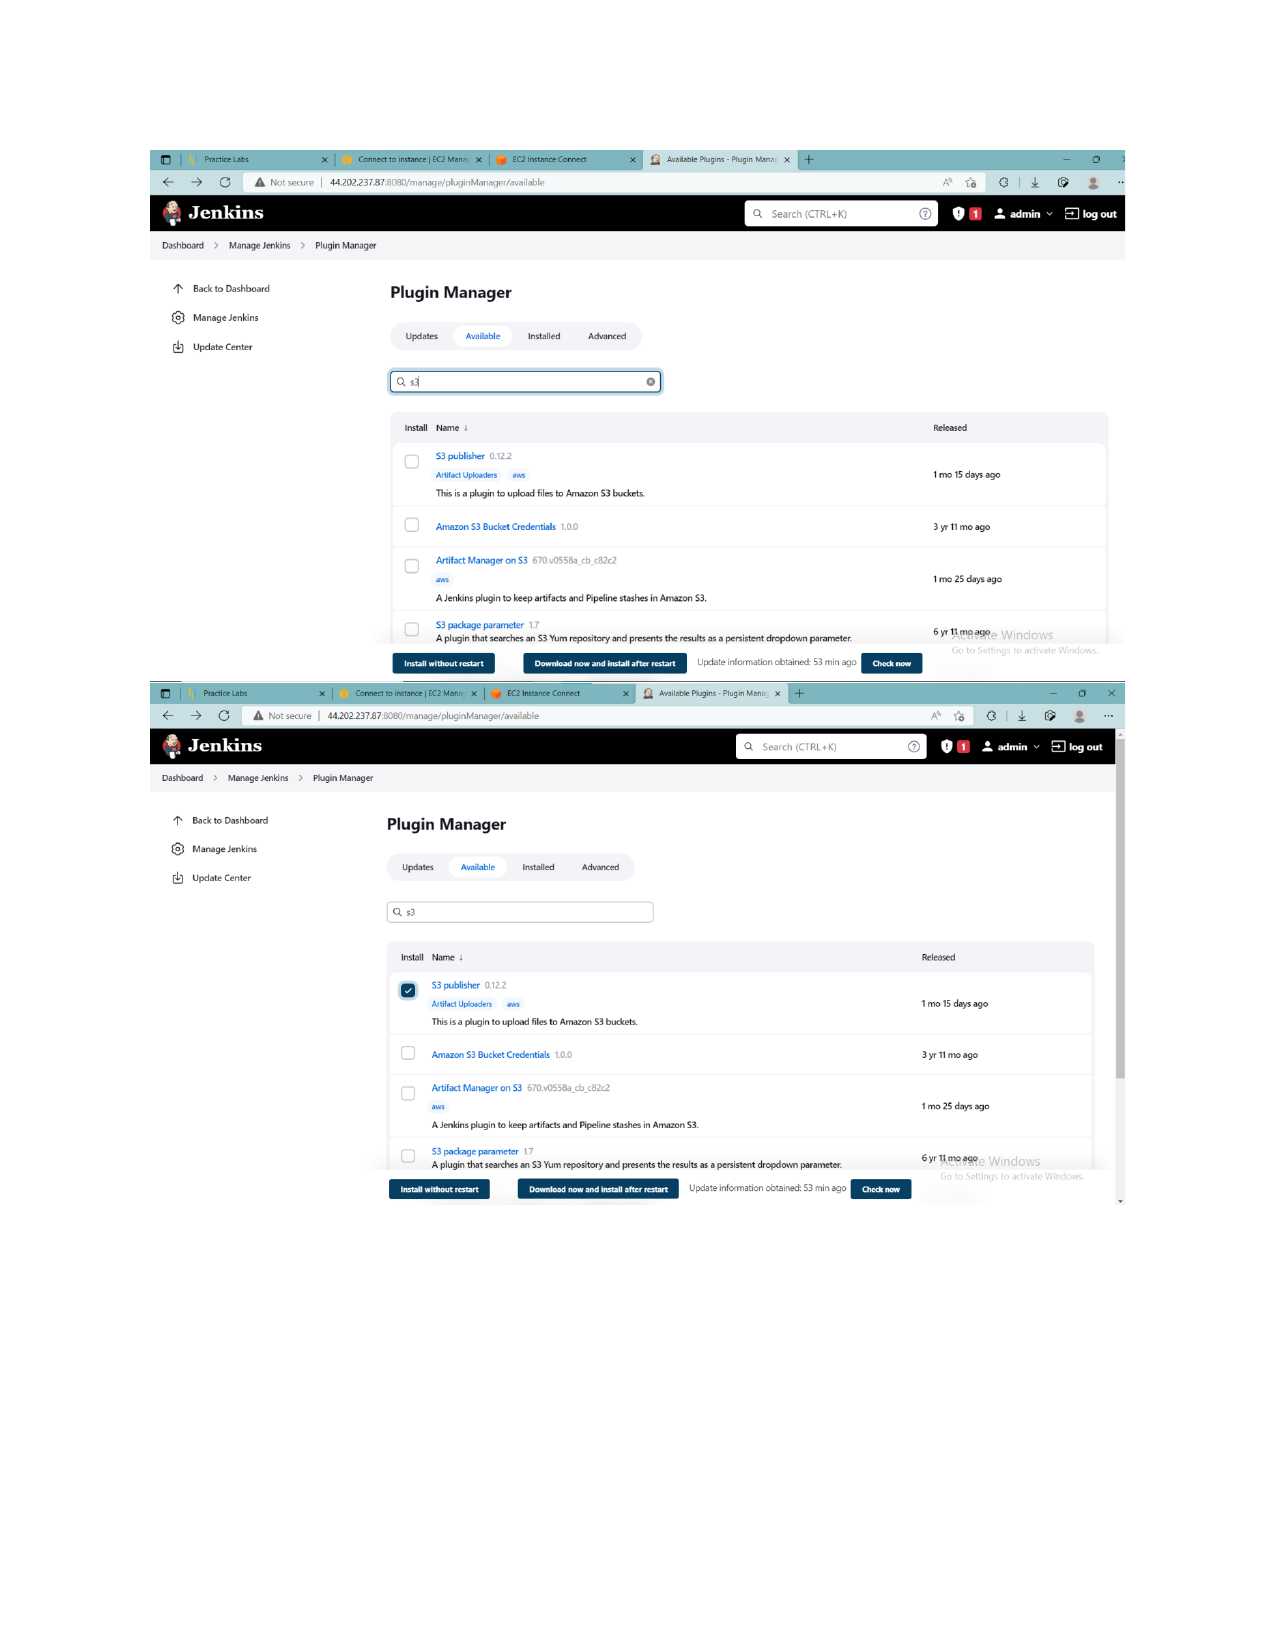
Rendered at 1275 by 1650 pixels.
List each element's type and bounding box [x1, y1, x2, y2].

picture [150, 683, 1125, 1205]
picture [150, 150, 1125, 682]
